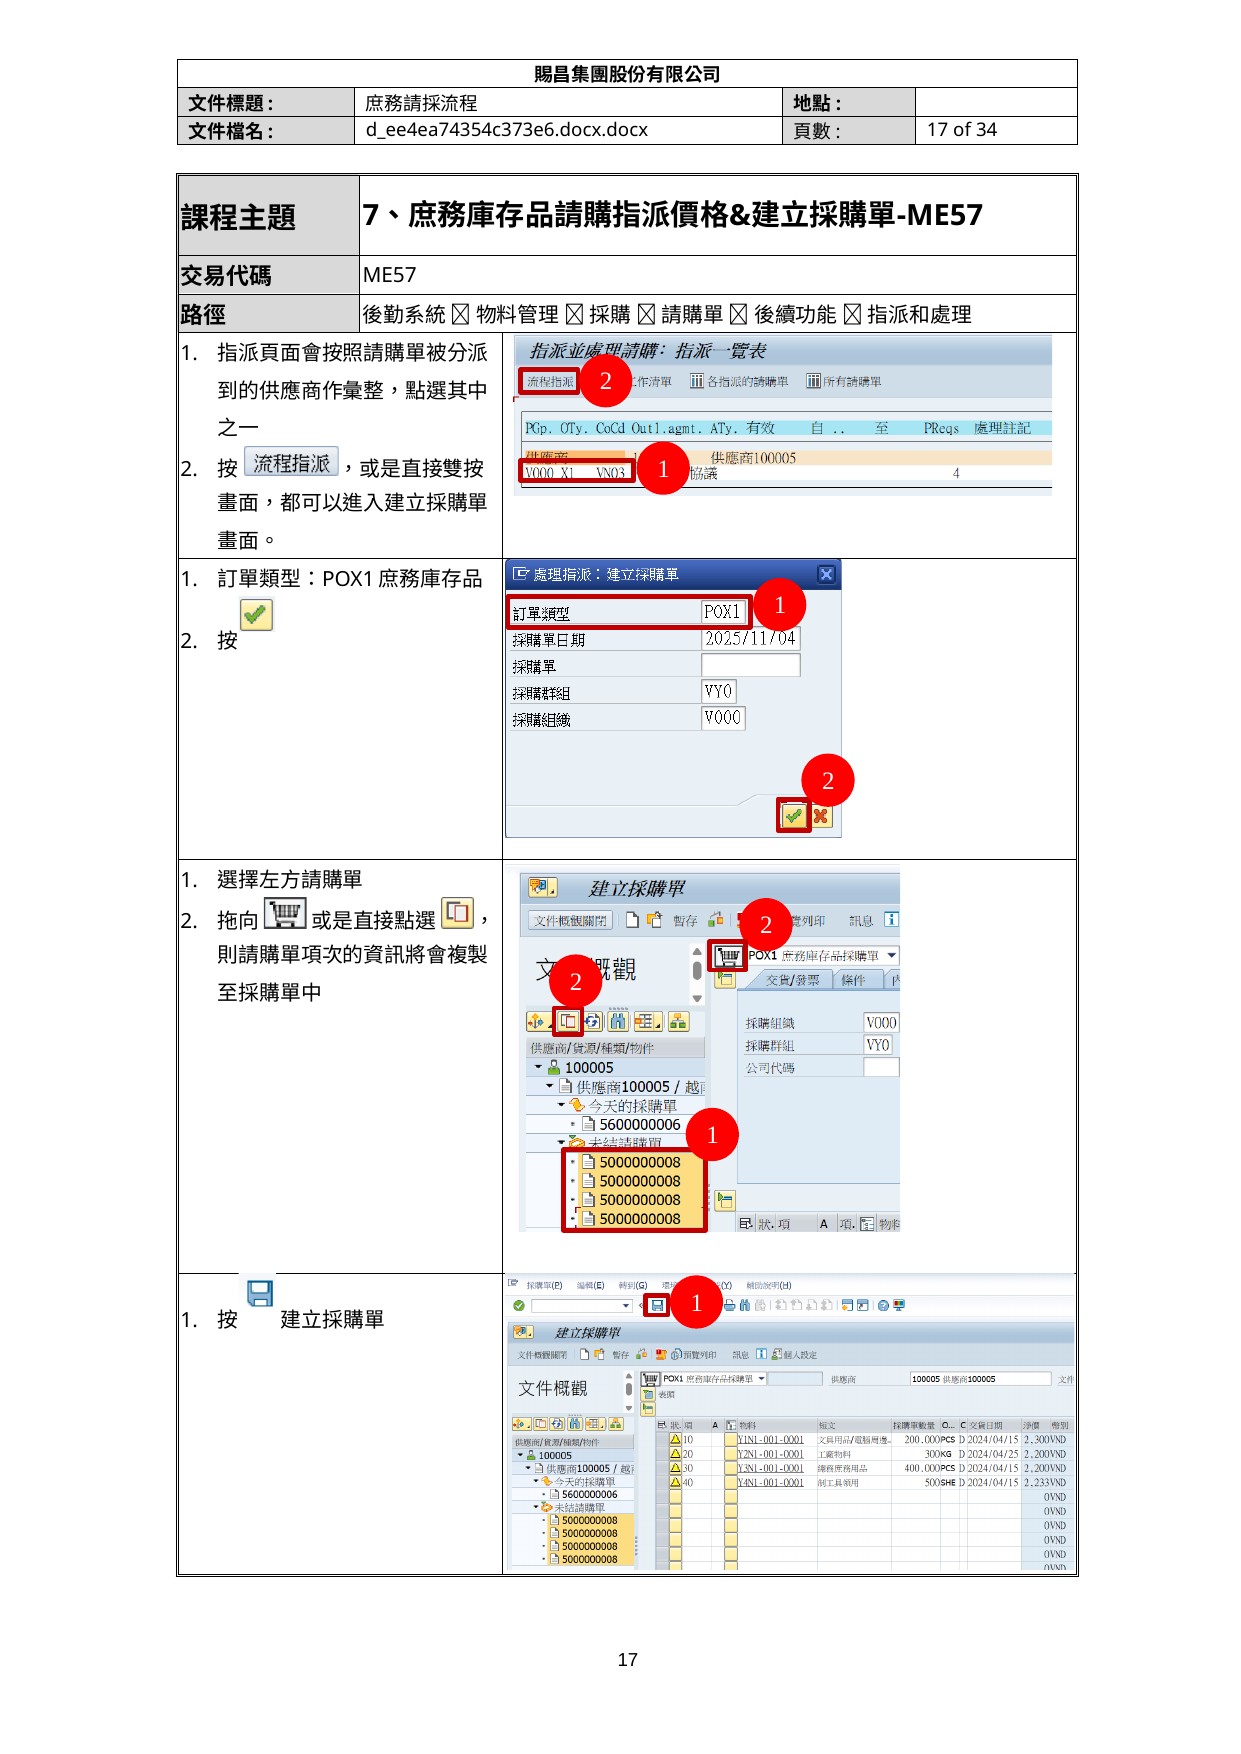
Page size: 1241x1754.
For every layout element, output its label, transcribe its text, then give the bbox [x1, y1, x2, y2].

picture [566, 1152, 703, 1228]
picture [505, 1273, 1075, 1570]
picture [505, 333, 1053, 496]
table_cell 指派頁面會按照請購單被分派到的供應商作彙整，點選其中之一 按 ，或是直接雙按畫面，都可以進入建立採購單畫面。 [179, 333, 502, 558]
table_cell 選擇左方請購單 拖向 或是直接點選 ，則請購單項次的資訊將會複製至採購單中 [179, 860, 502, 1273]
table_cell 按 建立採購單 [179, 1274, 502, 1574]
table_cell [503, 559, 1076, 859]
picture [238, 596, 275, 632]
picture [505, 860, 901, 1232]
table_cell [503, 1274, 1076, 1574]
table_cell 交易代碼 [179, 256, 359, 293]
picture [505, 559, 842, 838]
picture [780, 802, 807, 828]
picture [263, 897, 307, 929]
table_header 課程主題 [179, 176, 359, 255]
table_cell 後勤系統 物料管理 採購 請購單 後續功能 指派和處理 [360, 295, 1076, 332]
picture [441, 897, 474, 929]
table_cell [503, 333, 1076, 558]
picture [244, 446, 339, 476]
table_cell ME57 [360, 256, 1076, 293]
table_cell 訂單類型：POX1庶務庫存品 按 [179, 559, 502, 859]
table_cell 路徑 [179, 295, 359, 332]
picture [238, 1273, 276, 1313]
table_cell [503, 860, 1076, 1273]
table_header 7、庶務庫存品請購指派價格&建立採購單-ME57 [360, 176, 1076, 255]
